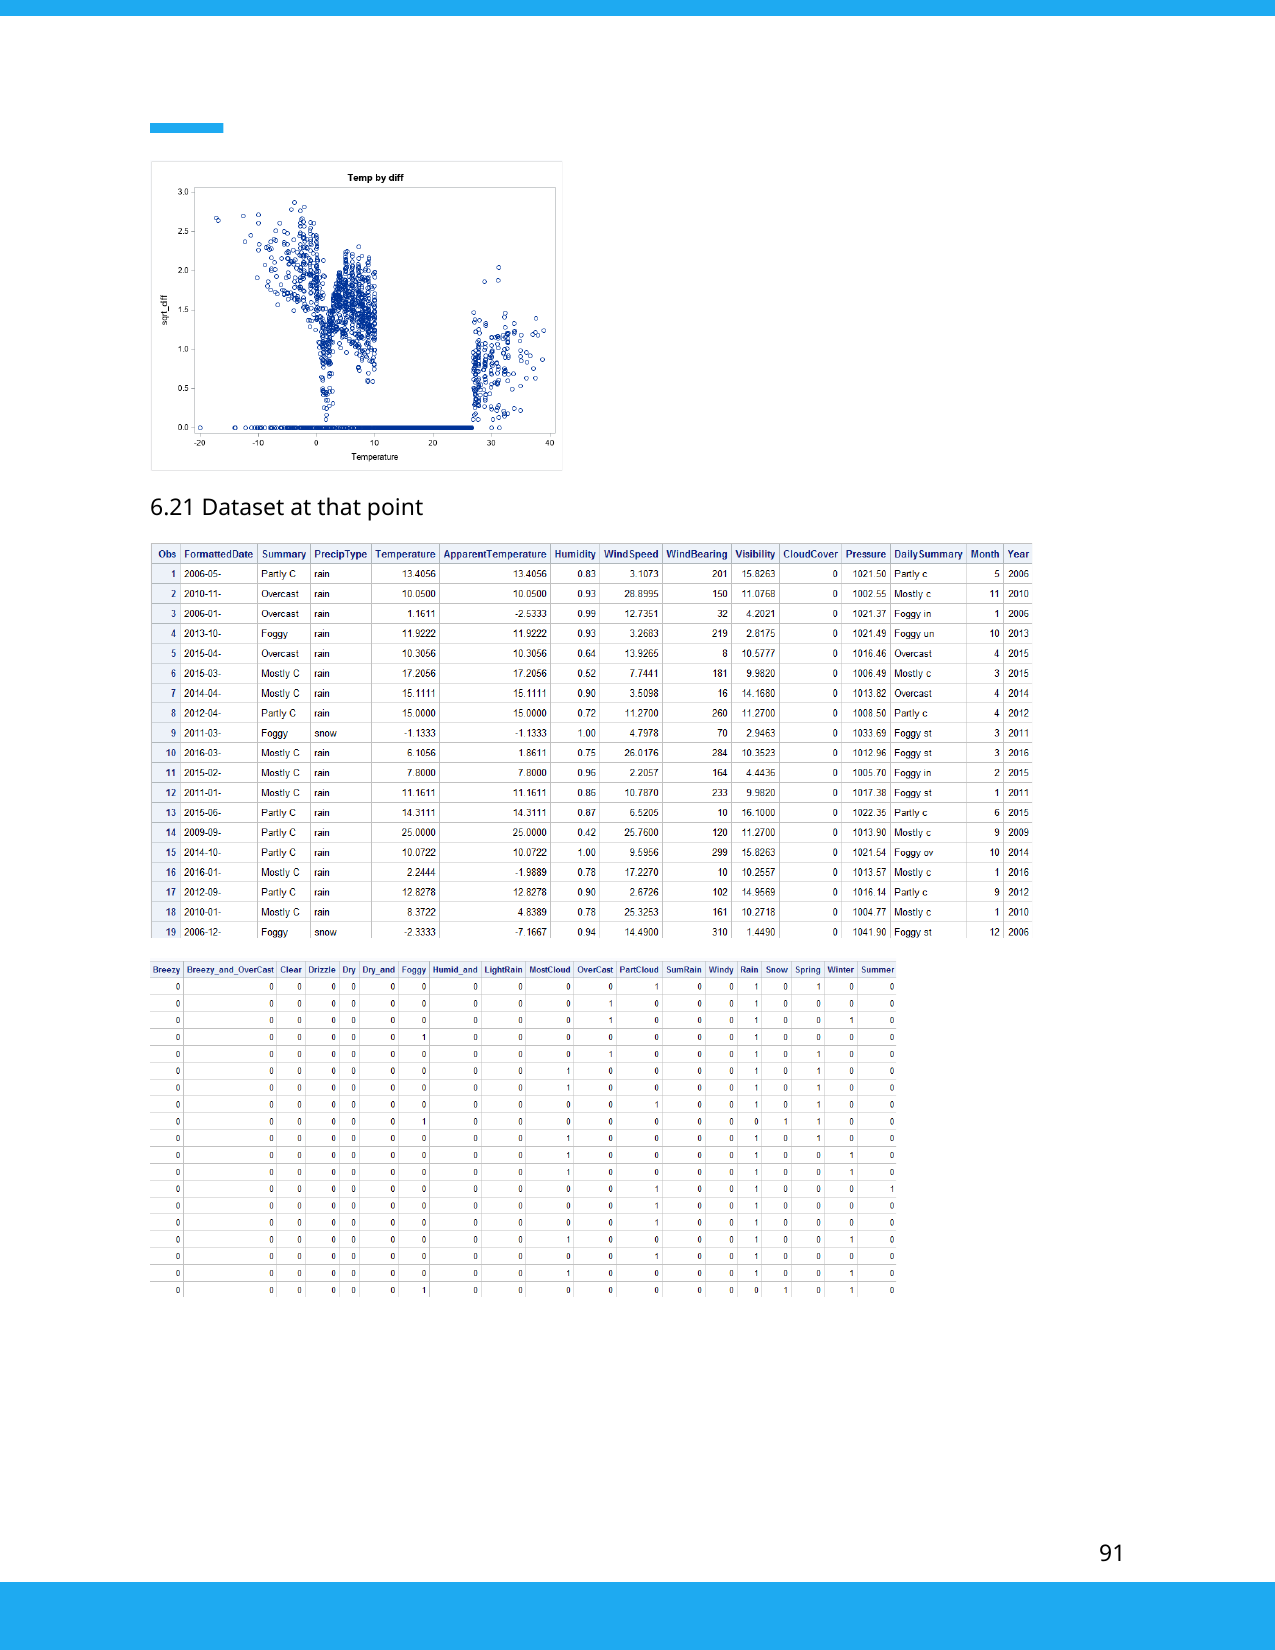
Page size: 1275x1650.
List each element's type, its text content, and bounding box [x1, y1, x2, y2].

picture [0, 1582, 1275, 1650]
picture [150, 543, 1033, 938]
picture [0, 0, 1275, 16]
picture [150, 160, 563, 471]
picture [150, 123, 224, 133]
text 6.21 Dataset at that point [150, 491, 1125, 522]
picture [150, 958, 897, 1297]
